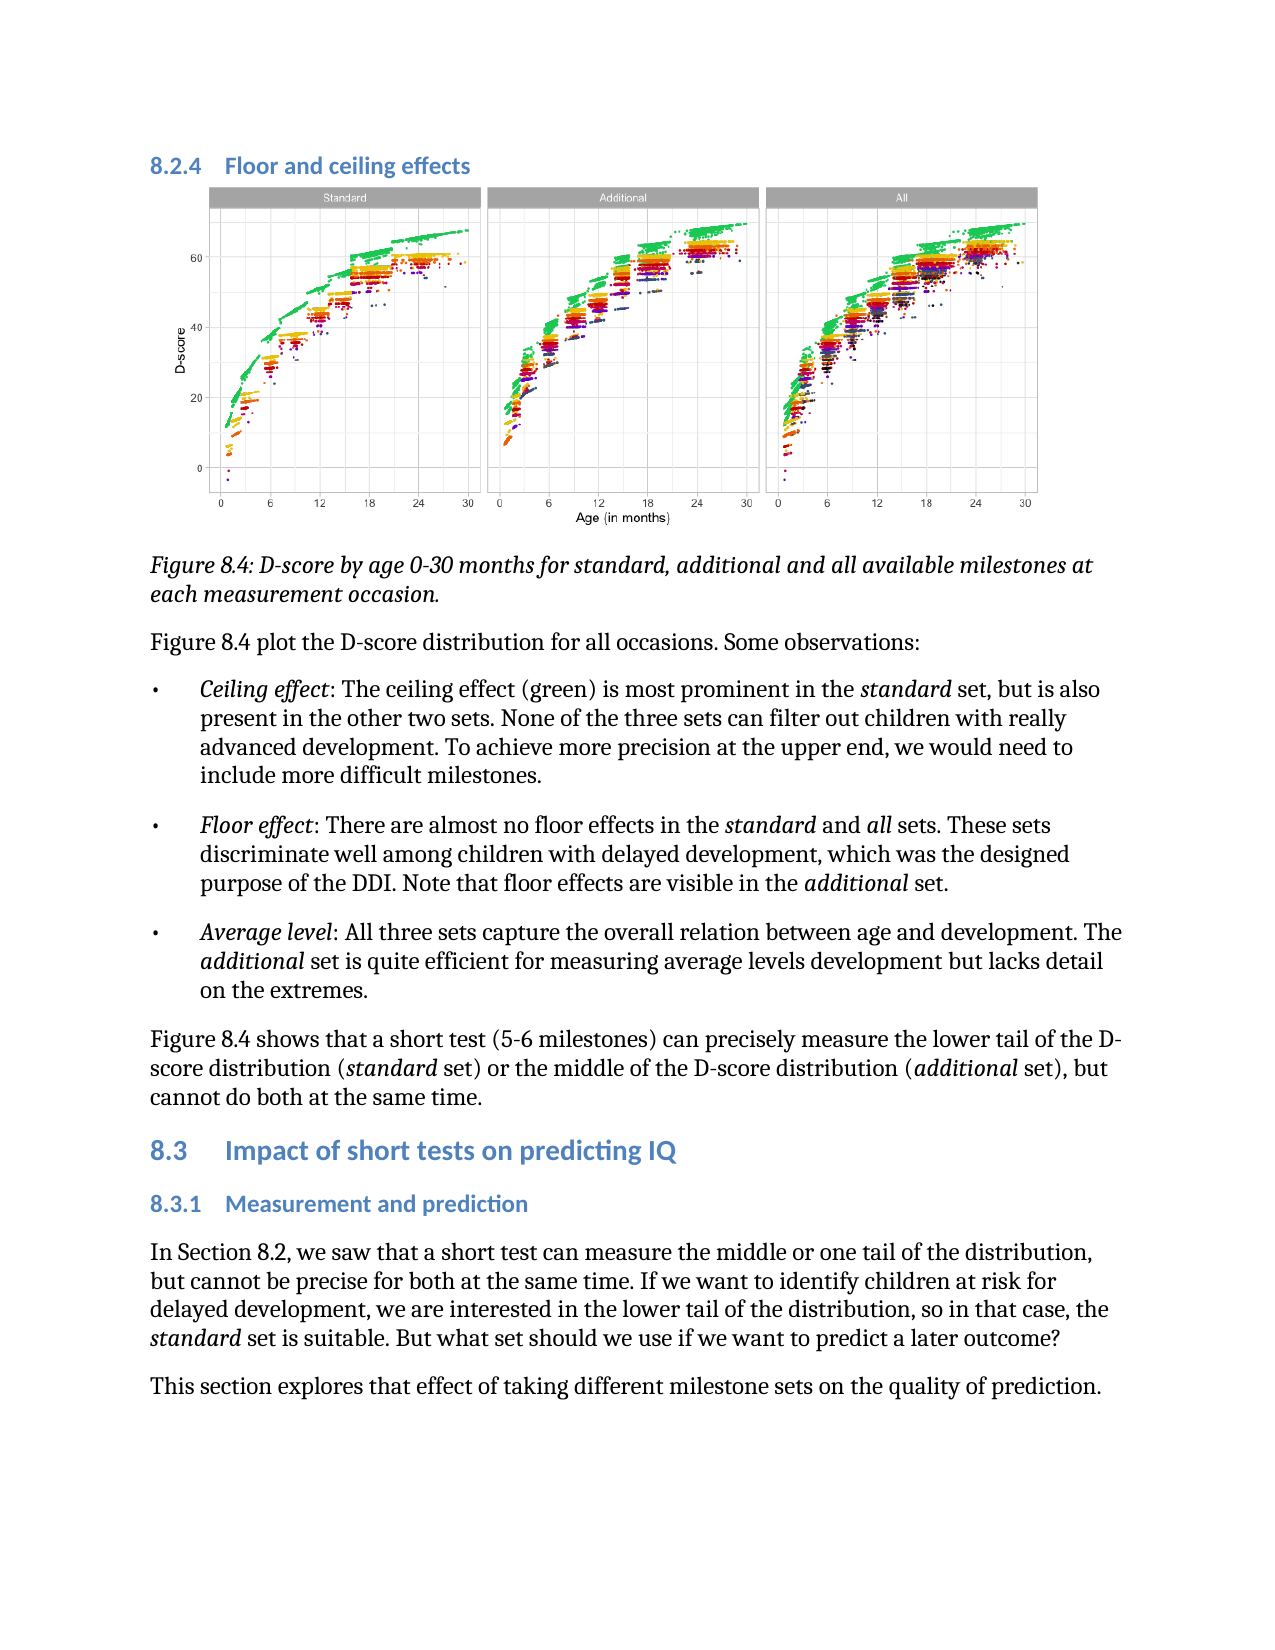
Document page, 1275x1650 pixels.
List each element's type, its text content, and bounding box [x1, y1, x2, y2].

picture [168, 180, 1044, 531]
list Floor effect: There are almost no floor effects in the standard and all sets. These sets discriminate well among children with delayed development, which was the designed purpose of the DDI. Note that floor effects are visible in the additional set. [150, 811, 1125, 897]
text Figure 8.4: D-score by age 0-30 months for standard, additional and all available milestones at each measurement occasion. [150, 551, 1125, 609]
text Figure 8.4 shows that a short test (5-6 milestones) can precisely measure the lower tail of the D-score distribution (standard set) or the middle of the D-score distribution (additional set), but cannot do both at the same time. [150, 1025, 1125, 1111]
text Figure 8.4 plot the D-score distribution for all occasions. Some observations: [150, 628, 1125, 656]
subtitle 8.3.1 Measurement and prediction [150, 1189, 1125, 1219]
list Average level: All three sets capture the overall relation between age and development. The additional set is quite efficient for measuring average levels development but lacks detail on the extremes. [150, 918, 1125, 1004]
list Ceiling effect: The ceiling effect (green) is most prominent in the standard set, but is also present in the other two sets. None of the three sets can filter out children with really advanced development. To achieve more precision at the upper end, we would need to include more difficult milestones. [150, 675, 1125, 790]
subtitle 8.2.4 Floor and ceiling effects [150, 150, 1125, 181]
text In Section 8.2, we saw that a short test can measure the middle or one tail of the distribution, but cannot be precise for both at the same time. If we want to identify children at risk for delayed development, we are interested in the lower tail of the distribution, so in that case, the standard set is suitable. But what set should we use if we want to predict a later outcome? [150, 1238, 1125, 1353]
text This section explores that effect of taking different milestone sets on the quality of prediction. [150, 1372, 1125, 1400]
subtitle 8.3 Impact of short tests on predicting IQ [150, 1132, 1125, 1168]
